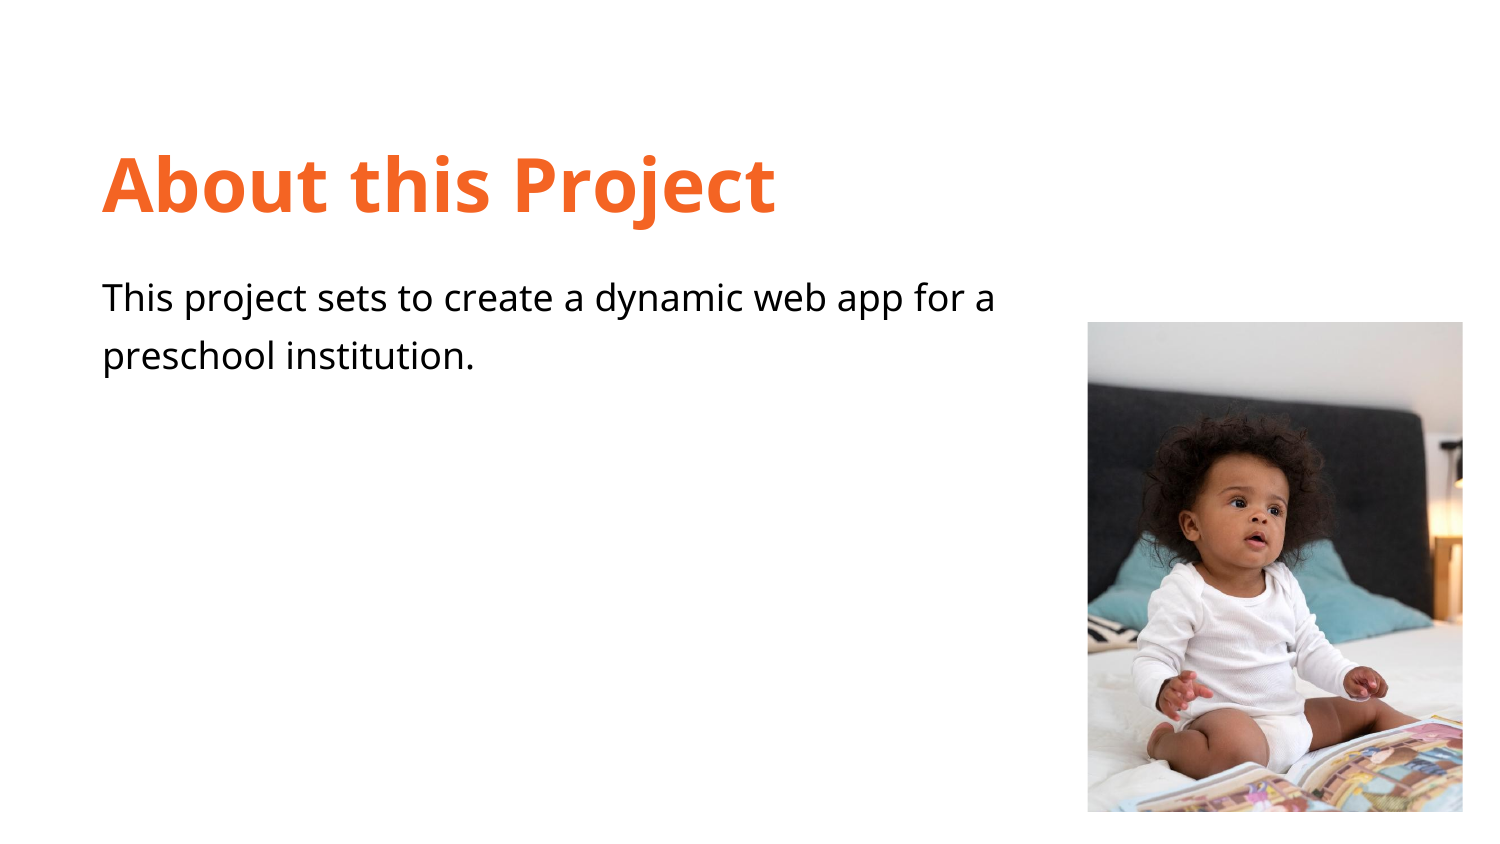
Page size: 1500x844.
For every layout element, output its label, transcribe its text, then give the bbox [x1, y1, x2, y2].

subtitle About this Project [102, 132, 1475, 234]
text This project sets to create a dynamic web app for a preschool institution. [102, 271, 1004, 381]
picture [1087, 322, 1463, 812]
